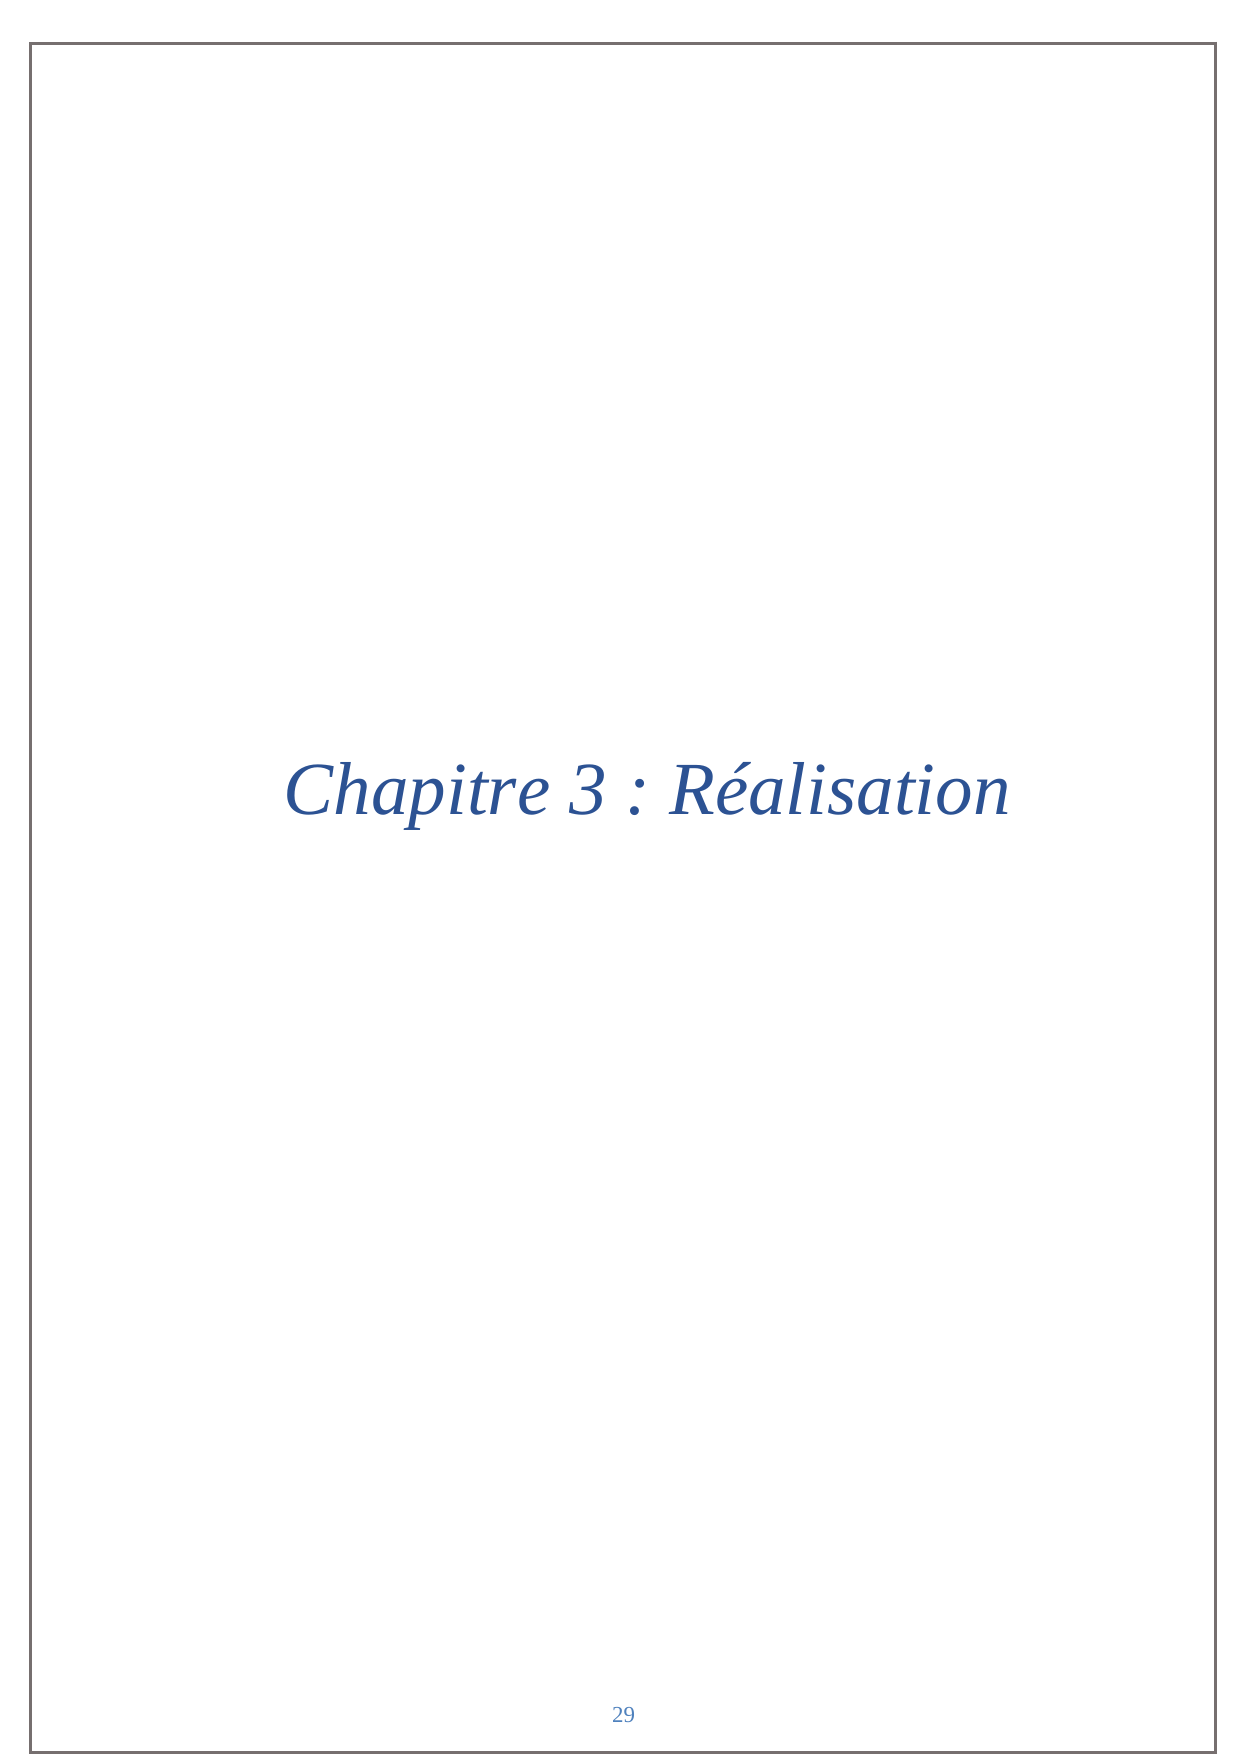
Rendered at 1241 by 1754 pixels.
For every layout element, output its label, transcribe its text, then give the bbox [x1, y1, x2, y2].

subtitle Chapitre 3 : Réalisation [163, 745, 1132, 831]
